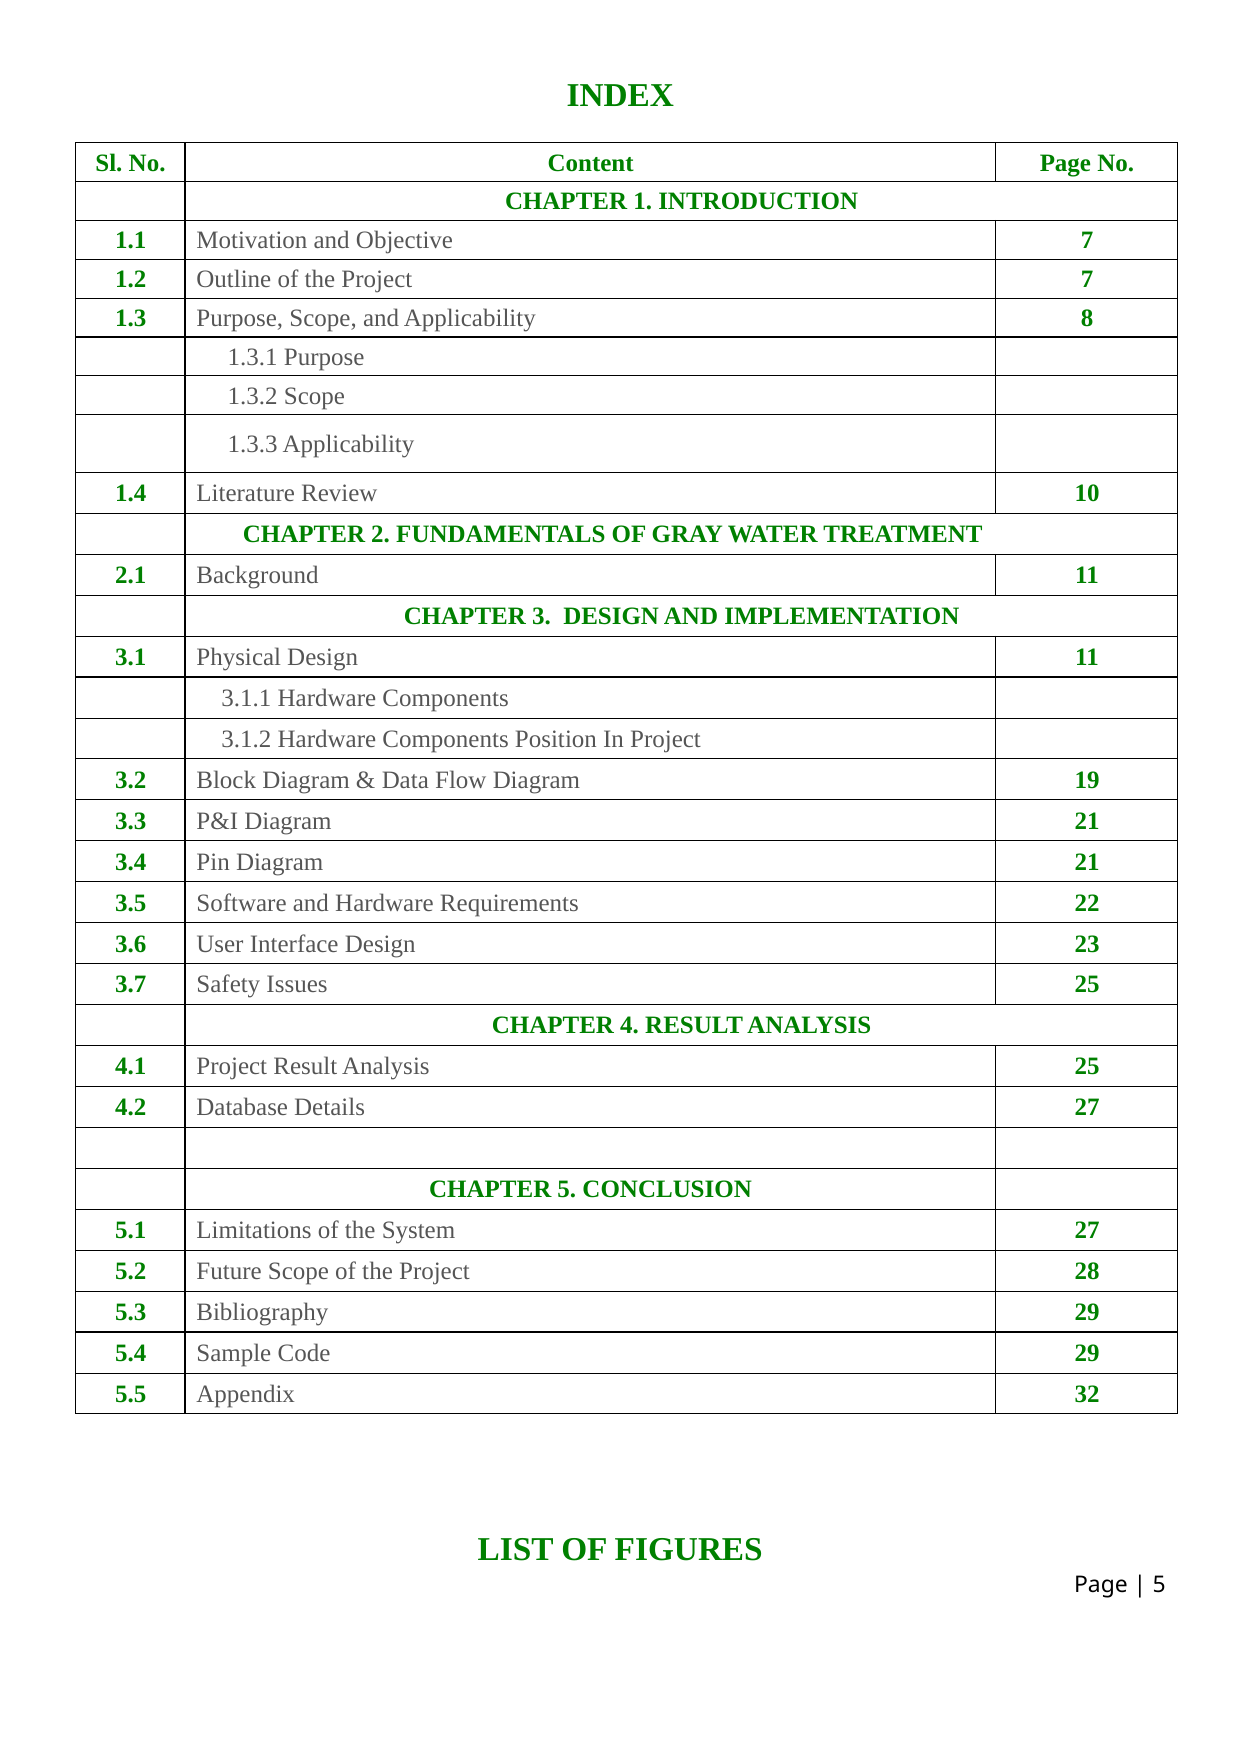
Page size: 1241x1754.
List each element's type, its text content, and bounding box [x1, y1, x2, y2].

table_cell 1.1 [76, 221, 184, 259]
table_cell 11 [996, 637, 1177, 676]
table_cell 5.5 [76, 1374, 184, 1413]
table_cell [76, 338, 184, 375]
table_cell 4.1 [76, 1046, 184, 1086]
table_cell Physical Design [186, 637, 995, 676]
table_cell 1.3 [76, 299, 184, 336]
table_cell 19 [996, 759, 1177, 799]
table_cell Block Diagram & Data Flow Diagram [186, 759, 995, 799]
table_cell [76, 514, 184, 554]
table_cell 1.4 [76, 473, 184, 513]
table_header Page No. [996, 143, 1177, 181]
table_cell CHAPTER 1. INTRODUCTION [186, 182, 1177, 220]
table_cell Database Details [186, 1087, 995, 1127]
text LIST OF FIGURES [75, 1529, 1165, 1568]
table_cell CHAPTER 5. CONCLUSION [186, 1169, 995, 1209]
table_cell 3.2 [76, 759, 184, 799]
table_cell 3.3 [76, 800, 184, 840]
table_cell 3.7 [76, 964, 184, 1004]
table_cell Purpose, Scope, and Applicability [186, 299, 995, 336]
table_cell 7 [996, 260, 1177, 297]
table_cell [996, 1128, 1177, 1168]
table_cell Limitations of the System [186, 1210, 995, 1249]
table_cell 29 [996, 1292, 1177, 1331]
table_header Sl. No. [76, 143, 184, 181]
table_cell 10 [996, 473, 1177, 513]
table_cell [996, 338, 1177, 375]
table_cell [76, 415, 184, 472]
table_cell [186, 1128, 995, 1168]
table_cell Bibliography [186, 1292, 995, 1331]
table_cell [76, 376, 184, 414]
table_cell [996, 1169, 1177, 1209]
table_cell [76, 596, 184, 636]
table_cell Outline of the Project [186, 260, 995, 297]
table_cell 27 [996, 1210, 1177, 1249]
table_cell 5.3 [76, 1292, 184, 1331]
text INDEX [75, 75, 1165, 113]
table_cell 3.1.2 Hardware Components Position In Project [186, 719, 995, 758]
table_cell Safety Issues [186, 964, 995, 1004]
table_cell [76, 182, 184, 220]
table_cell [76, 1128, 184, 1168]
table_cell Literature Review [186, 473, 995, 513]
table_cell 32 [996, 1374, 1177, 1413]
table_cell 3.6 [76, 923, 184, 963]
table_cell 3.1 [76, 637, 184, 676]
table_cell 28 [996, 1251, 1177, 1291]
table_cell Sample Code [186, 1333, 995, 1372]
table_cell [996, 415, 1177, 472]
table_cell 3.4 [76, 841, 184, 881]
table_cell 25 [996, 1046, 1177, 1086]
table_cell CHAPTER 4. RESULT ANALYSIS [186, 1005, 1177, 1045]
table_cell 3.1.1 Hardware Components [186, 678, 995, 717]
table_cell 5.4 [76, 1333, 184, 1372]
table_cell Future Scope of the Project [186, 1251, 995, 1291]
table_cell Background [186, 555, 995, 594]
table_cell 23 [996, 923, 1177, 963]
table_cell 29 [996, 1333, 1177, 1372]
table_cell 21 [996, 841, 1177, 881]
table_cell 2.1 [76, 555, 184, 594]
table_cell [996, 376, 1177, 414]
table_cell CHAPTER 3. DESIGN AND IMPLEMENTATION [186, 596, 1177, 636]
table_cell Software and Hardware Requirements [186, 882, 995, 922]
table_cell 7 [996, 221, 1177, 259]
table_cell 5.2 [76, 1251, 184, 1291]
table_cell 1.3.2 Scope [186, 376, 995, 414]
table_cell Appendix [186, 1374, 995, 1413]
table_cell [996, 678, 1177, 717]
table_cell [996, 719, 1177, 758]
table_cell [76, 719, 184, 758]
table_cell Project Result Analysis [186, 1046, 995, 1086]
table_cell 21 [996, 800, 1177, 840]
table_cell 11 [996, 555, 1177, 594]
table_cell 3.5 [76, 882, 184, 922]
table_header Content [186, 143, 995, 181]
table_cell 22 [996, 882, 1177, 922]
table_cell 1.2 [76, 260, 184, 297]
table_cell 25 [996, 964, 1177, 1004]
table_cell 4.2 [76, 1087, 184, 1127]
table_cell 27 [996, 1087, 1177, 1127]
table_cell [76, 1005, 184, 1045]
table_cell P&I Diagram [186, 800, 995, 840]
table_cell 1.3.3 Applicability [186, 415, 995, 472]
table_cell User Interface Design [186, 923, 995, 963]
table_cell CHAPTER 2. FUNDAMENTALS OF GRAY WATER TREATMENT [186, 514, 1177, 554]
table_cell 1.3.1 Purpose [186, 338, 995, 375]
table_cell 5.1 [76, 1210, 184, 1249]
table_cell Motivation and Objective [186, 221, 995, 259]
table_cell 8 [996, 299, 1177, 336]
table_cell [76, 1169, 184, 1209]
table_cell [76, 678, 184, 717]
table_cell Pin Diagram [186, 841, 995, 881]
